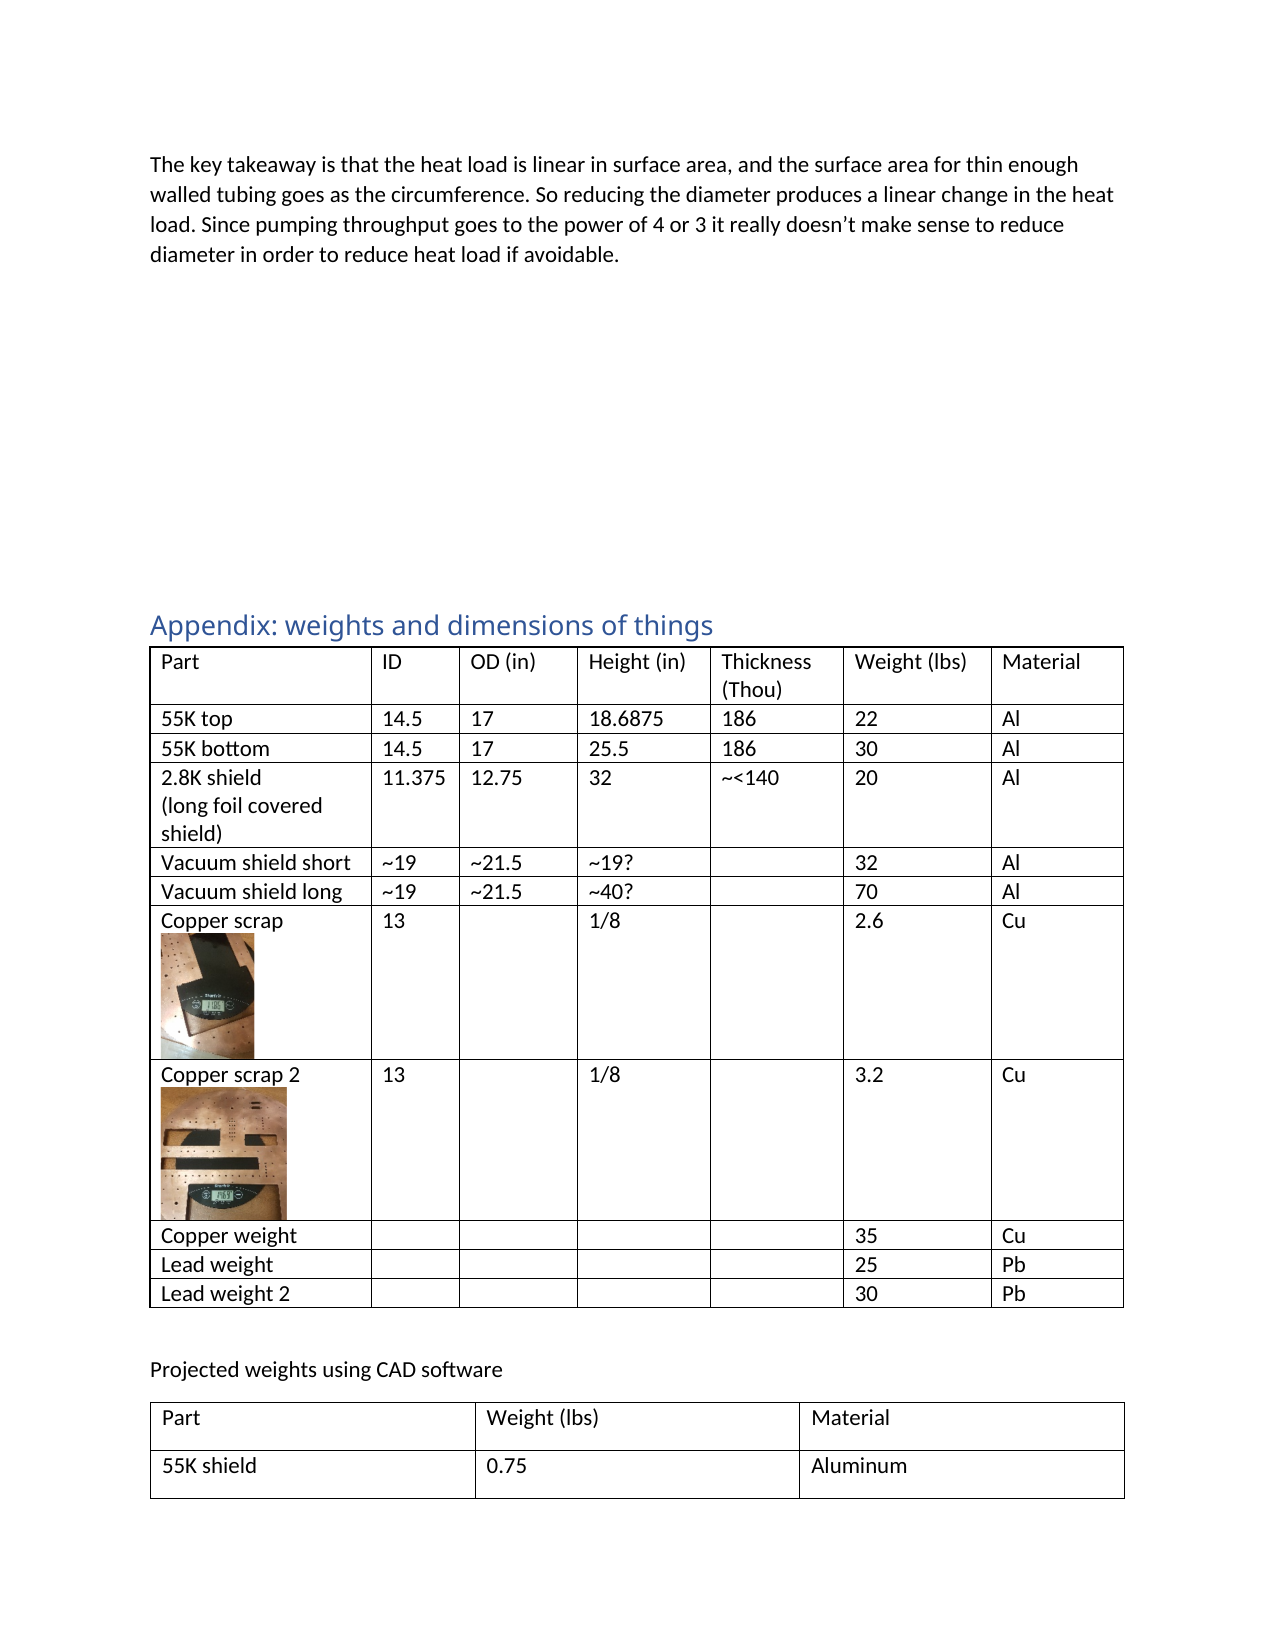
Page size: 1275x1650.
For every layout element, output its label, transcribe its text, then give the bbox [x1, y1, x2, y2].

table_cell Cu [992, 1221, 1123, 1249]
table_cell [372, 1221, 459, 1249]
table_cell [711, 1279, 843, 1307]
table_cell ~19 [372, 848, 459, 876]
table_cell [460, 906, 577, 1059]
table_header Weight (lbs) [476, 1403, 799, 1450]
table_cell [711, 1221, 843, 1249]
table_header Part [151, 648, 371, 703]
table_cell ~19? [578, 848, 710, 876]
table_cell ~<140 [711, 763, 843, 847]
table_cell 32 [844, 848, 991, 876]
table_cell Cu [992, 1060, 1123, 1220]
table_cell 3.2 [844, 1060, 991, 1220]
table_cell 14.5 [372, 705, 459, 733]
table_cell Lead weight [151, 1250, 371, 1278]
table_cell [711, 877, 843, 905]
table_cell [372, 1279, 459, 1307]
table_cell 25 [844, 1250, 991, 1278]
table_cell [711, 1250, 843, 1278]
table_cell Vacuum shield long [151, 877, 371, 905]
subtitle Appendix: weights and dimensions of things [150, 607, 1125, 643]
table_header Material [992, 648, 1123, 703]
table_cell 2.6 [844, 906, 991, 1059]
table_cell 0.75 [476, 1451, 799, 1497]
text The key takeaway is that the heat load is linear in surface area, and the surface area for thin enough walled tubing goes as the circumference. So reducing the diameter produces a linear change in the heat load. Since pumping throughput goes to the power of 4 or 3 it really doesn’t make sense to reduce diameter in order to reduce heat load if avoidable. [150, 150, 1125, 269]
table_cell 55K bottom [151, 734, 371, 762]
table_header ID [372, 648, 459, 703]
table_cell Pb [992, 1250, 1123, 1278]
table_cell 1/8 [578, 906, 710, 1059]
table_header Thickness (Thou) [711, 648, 843, 703]
picture [161, 933, 254, 1059]
table_cell ~40? [578, 877, 710, 905]
table_cell 1/8 [578, 1060, 710, 1220]
table_cell Lead weight 2 [151, 1279, 371, 1307]
table_cell [578, 1221, 710, 1249]
table_cell 13 [372, 906, 459, 1059]
table_cell 55K top [151, 705, 371, 733]
table_cell 20 [844, 763, 991, 847]
table_cell [578, 1250, 710, 1278]
picture [161, 1087, 286, 1220]
table_cell 22 [844, 705, 991, 733]
table_cell 186 [711, 734, 843, 762]
table_cell 32 [578, 763, 710, 847]
table_cell Al [992, 848, 1123, 876]
table_cell 12.75 [460, 763, 577, 847]
table_cell 2.8K shield (long foil covered shield) [151, 763, 371, 847]
table_cell 13 [372, 1060, 459, 1220]
table_cell [578, 1279, 710, 1307]
table_cell [460, 1060, 577, 1220]
table_cell Copper weight [151, 1221, 371, 1249]
table_cell [711, 848, 843, 876]
table_cell [711, 1060, 843, 1220]
table_cell [372, 1250, 459, 1278]
table_cell 186 [711, 705, 843, 733]
table_cell 30 [844, 1279, 991, 1307]
table_header OD (in) [460, 648, 577, 703]
table_cell 18.6875 [578, 705, 710, 733]
table_cell 17 [460, 734, 577, 762]
table_cell 14.5 [372, 734, 459, 762]
table_cell 55K shield [151, 1451, 475, 1497]
table_header Material [800, 1403, 1124, 1450]
table_cell Copper scrap 2 [151, 1060, 371, 1220]
table_cell Aluminum [800, 1451, 1124, 1497]
table_cell [460, 1250, 577, 1278]
table_cell Vacuum shield short [151, 848, 371, 876]
table_cell Pb [992, 1279, 1123, 1307]
table_cell 17 [460, 705, 577, 733]
table_cell 70 [844, 877, 991, 905]
table_cell 30 [844, 734, 991, 762]
table_cell Al [992, 877, 1123, 905]
table_cell Al [992, 705, 1123, 733]
table_cell Al [992, 734, 1123, 762]
table_cell [460, 1221, 577, 1249]
table_header Height (in) [578, 648, 710, 703]
table_cell Cu [992, 906, 1123, 1059]
table_cell ~21.5 [460, 848, 577, 876]
table_cell [711, 906, 843, 1059]
text Projected weights using CAD software [150, 1355, 1125, 1383]
table_header Weight (lbs) [844, 648, 991, 703]
table_cell 25.5 [578, 734, 710, 762]
table_cell 35 [844, 1221, 991, 1249]
table_header Part [151, 1403, 475, 1450]
table_cell Copper scrap [151, 906, 371, 1059]
table_cell Al [992, 763, 1123, 847]
table_cell 11.375 [372, 763, 459, 847]
table_cell ~21.5 [460, 877, 577, 905]
table_cell [460, 1279, 577, 1307]
table_cell ~19 [372, 877, 459, 905]
